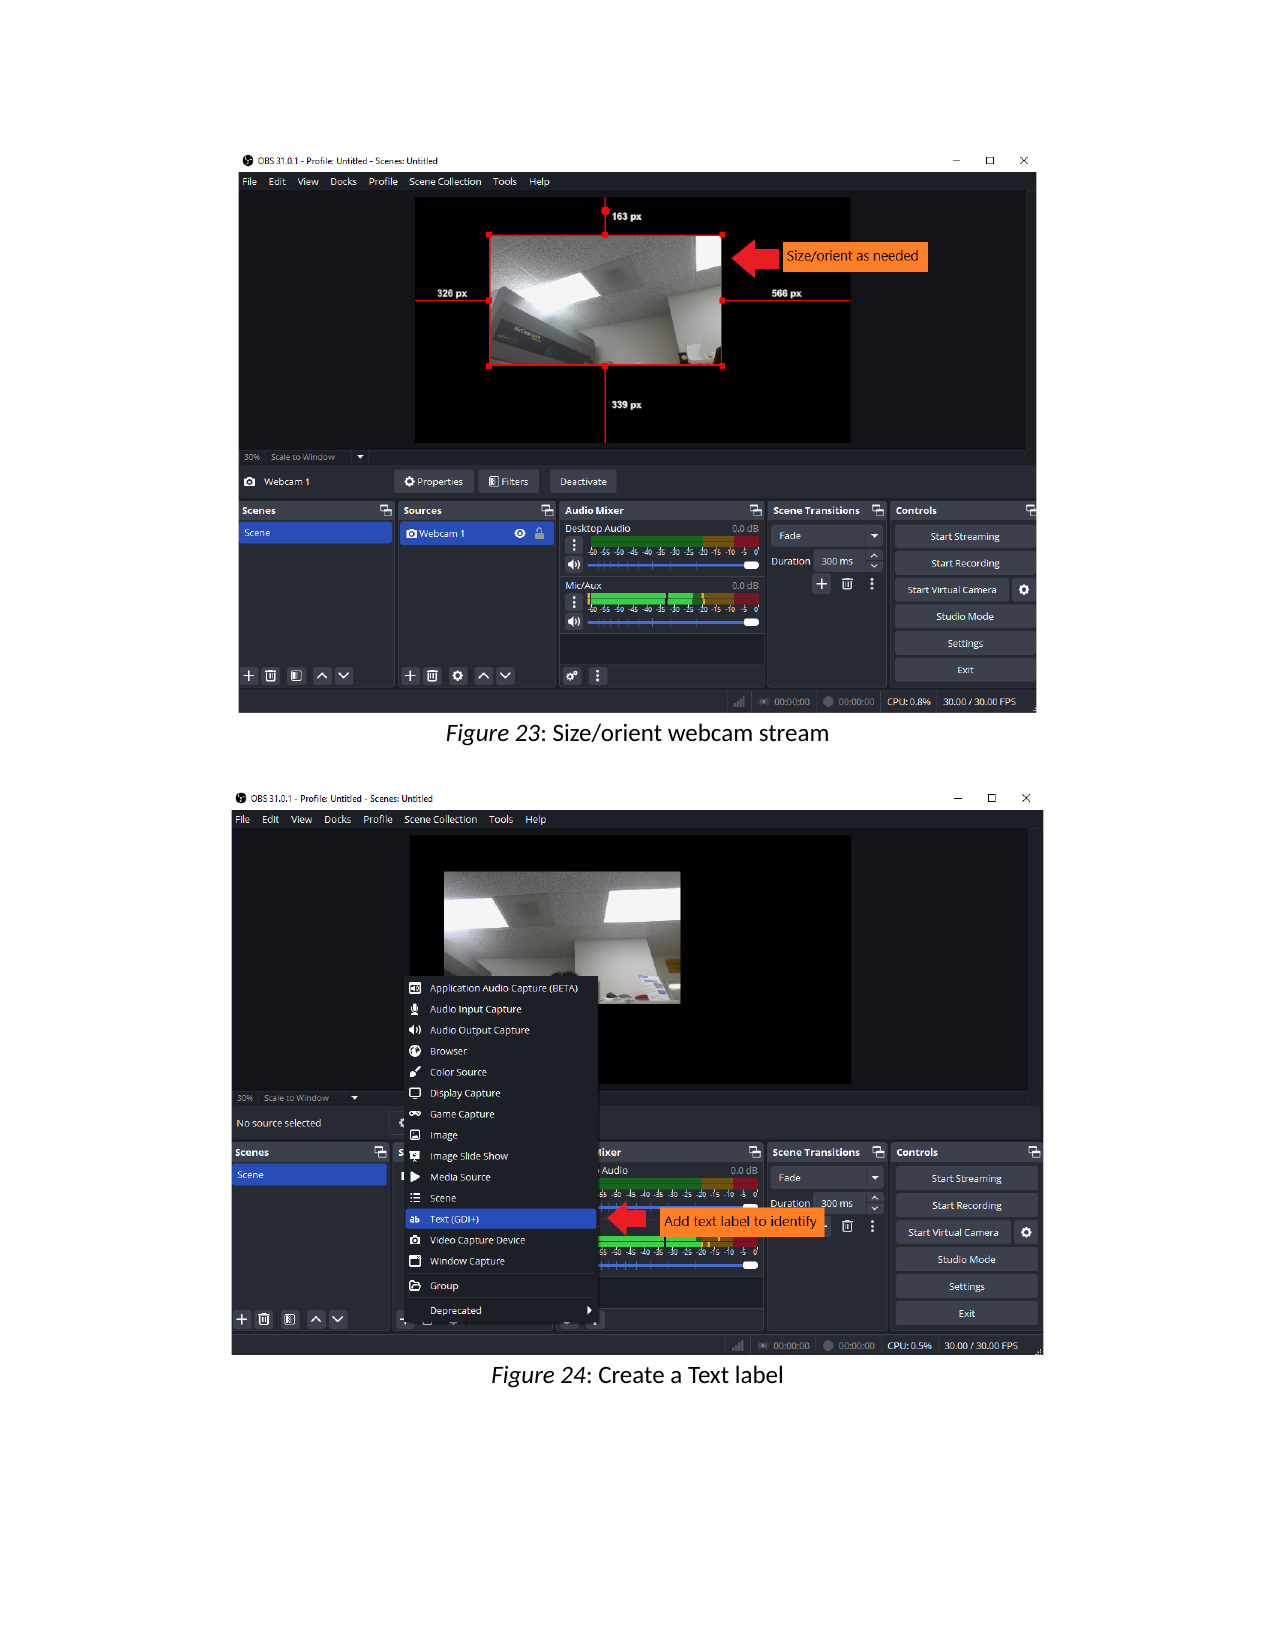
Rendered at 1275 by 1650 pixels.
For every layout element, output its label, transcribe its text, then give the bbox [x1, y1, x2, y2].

text Figure 23: Size/orient webcam stream [150, 717, 1125, 748]
text Figure 24: Create a Text label [150, 1359, 1125, 1389]
picture [238, 150, 1037, 713]
picture [231, 787, 1044, 1355]
